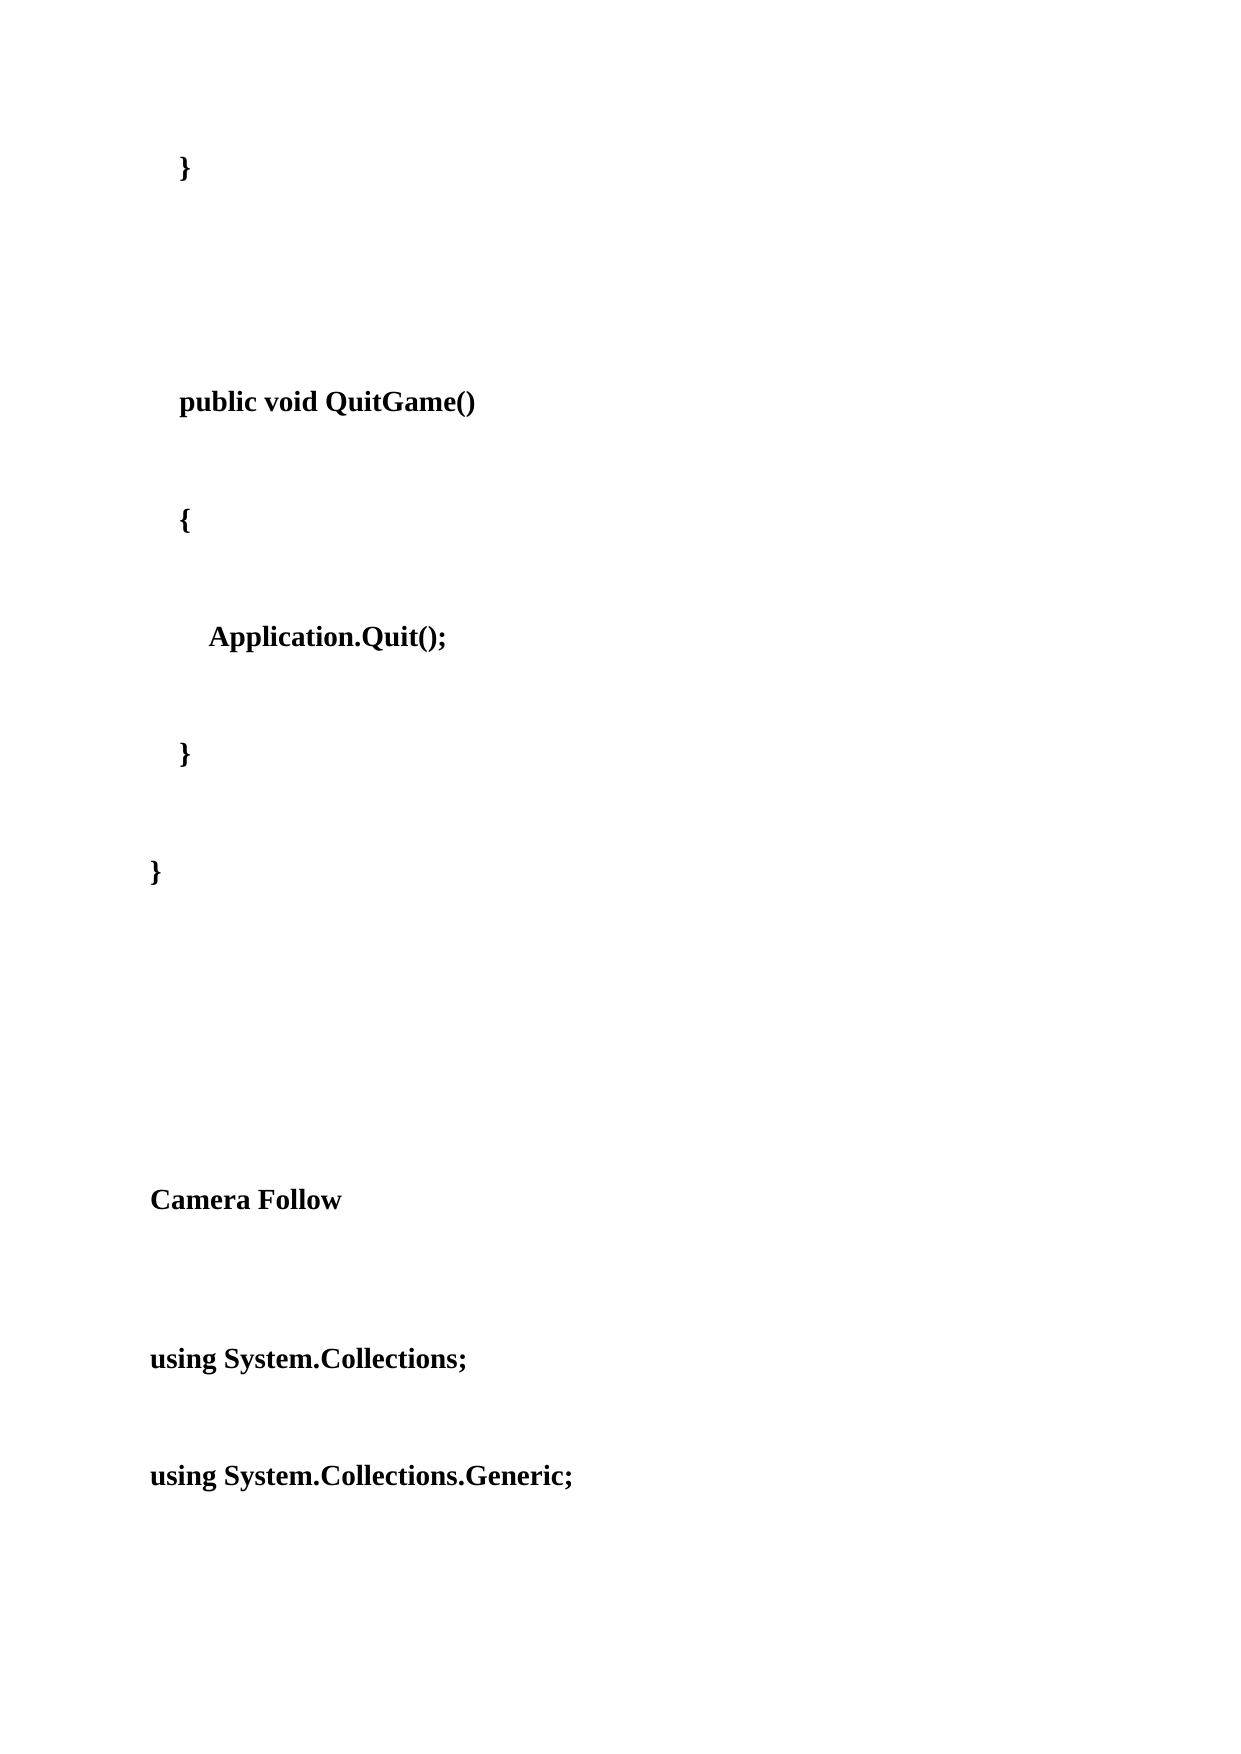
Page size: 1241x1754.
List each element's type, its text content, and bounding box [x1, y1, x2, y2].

text { [150, 502, 1090, 535]
text using System.Collections.Generic; [150, 1458, 1090, 1492]
text public void QuitGame() [150, 384, 1090, 418]
text Application.Quit(); [150, 619, 1090, 653]
text } [150, 736, 1090, 770]
text } [150, 854, 1090, 887]
text Camera Follow [150, 1182, 1090, 1216]
text } [150, 150, 1090, 183]
text using System.Collections; [150, 1341, 1090, 1374]
